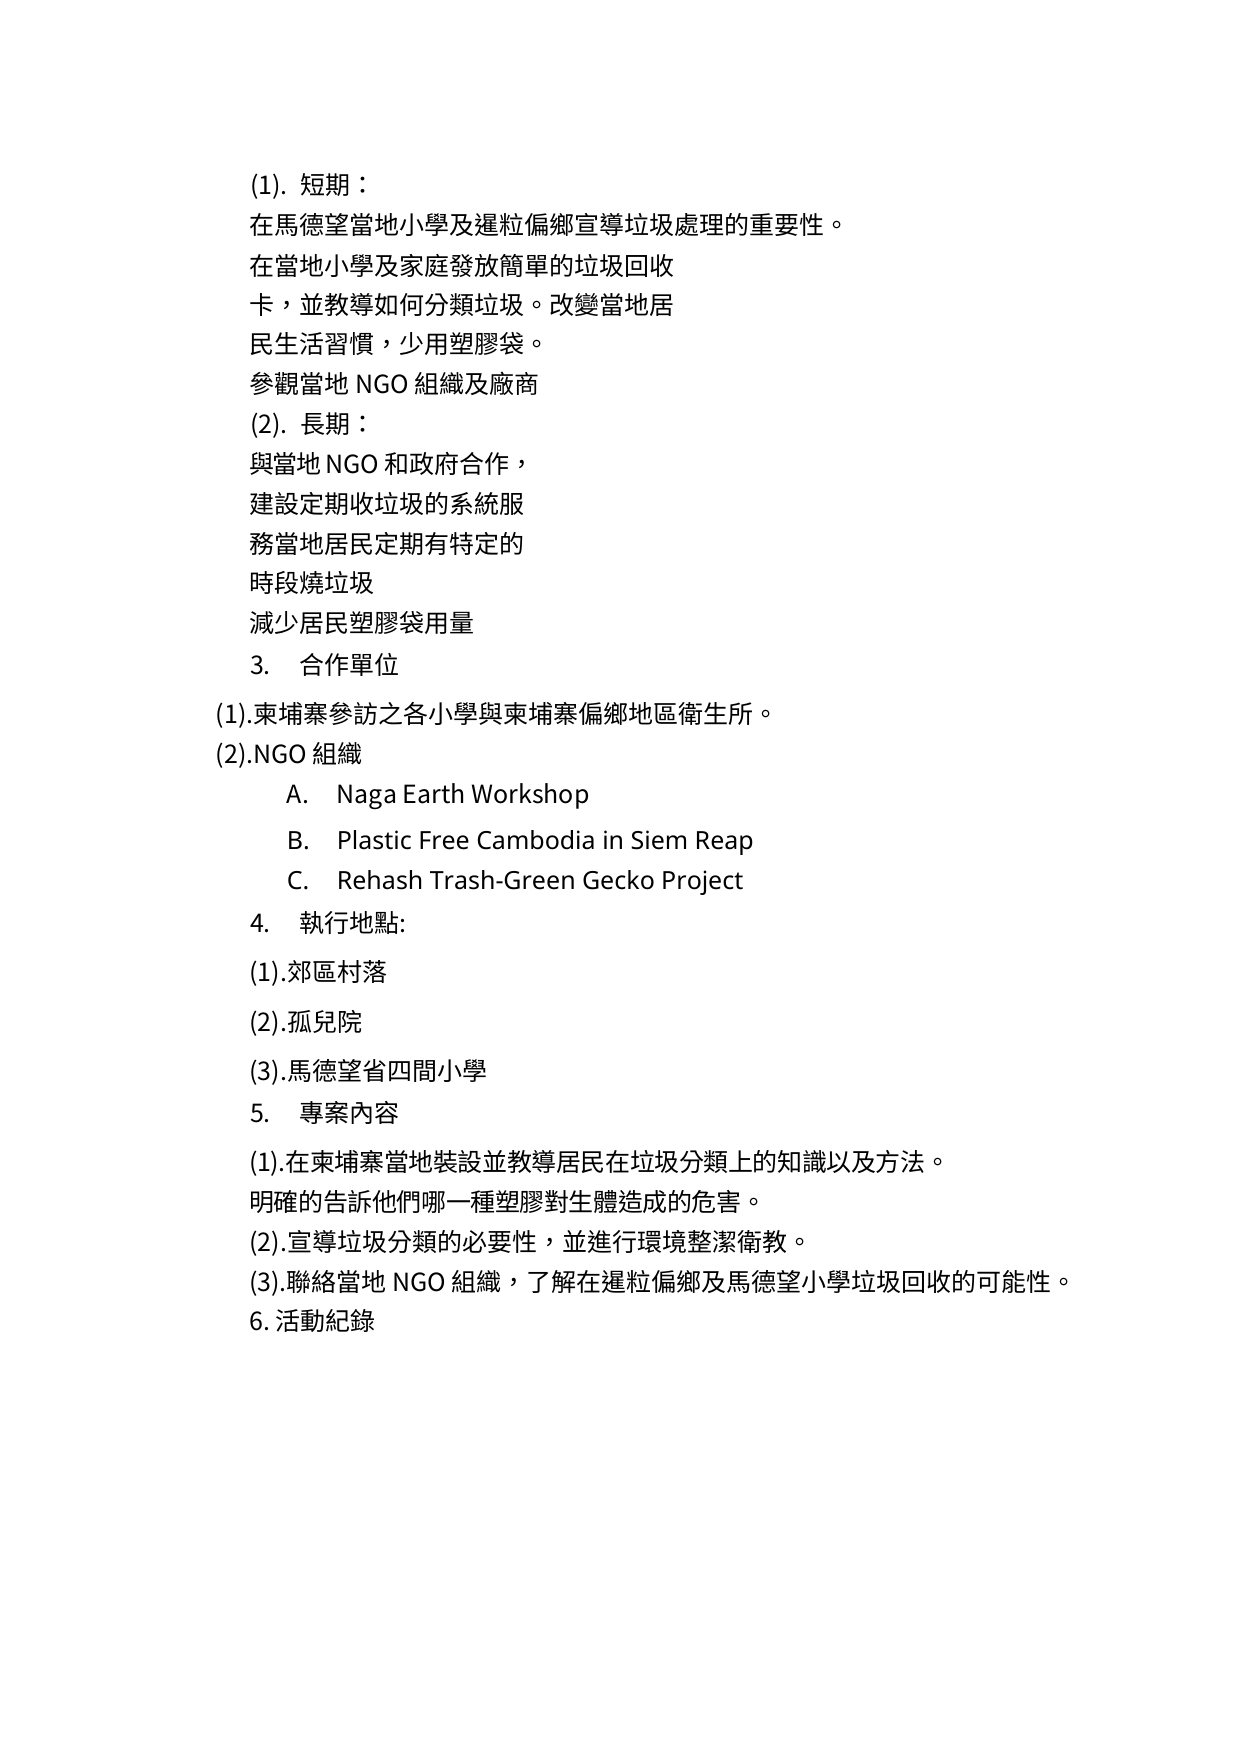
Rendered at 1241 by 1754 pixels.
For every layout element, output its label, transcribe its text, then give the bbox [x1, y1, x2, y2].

list Plastic Free Cambodia in Siem Reap [287, 821, 1053, 858]
text (3).馬德望省四間小學 [249, 1051, 1053, 1088]
text (1).柬埔寨參訪之各小學與柬埔寨偏鄉地區衛生所。 [187, 694, 1053, 732]
text (2).孤兒院 [249, 1001, 1053, 1039]
list 長期： [250, 404, 1053, 442]
text 在當地小學及家庭發放簡單的垃圾回收卡，並教導如何分類垃圾。改變當地居民生活習慣，少用塑膠袋。 [249, 245, 691, 362]
list 短期： [250, 164, 1053, 202]
text 減少居民塑膠袋用量 [249, 603, 1053, 641]
list 專案內容 [250, 1093, 1053, 1130]
text (2).宣導垃圾分類的必要性，並進行環境整潔衛教。 [249, 1222, 1053, 1260]
text 參觀當地 NGO 組織及廠商 [249, 364, 1053, 402]
text 6. 活動紀錄 [249, 1301, 1053, 1338]
list Rehash Trash-Green Gecko Project [287, 861, 1053, 898]
text (1).在柬埔寨當地裝設並教導居民在垃圾分類上的知識以及方法。明確的告訴他們哪一種塑膠對生體造成的危害。 [249, 1142, 970, 1219]
list 執行地點: [250, 903, 1053, 940]
list Naga Earth Workshop [287, 774, 1053, 812]
text (3).聯絡當地 NGO 組織，了解在暹粒偏鄉及馬德望小學垃圾回收的可能性。 [249, 1261, 1053, 1299]
text (1).郊區村落 [249, 952, 1053, 990]
text 與當地 NGO 和政府合作，建設定期收垃圾的系統服務當地居民定期有特定的時段燒垃圾 [249, 444, 541, 601]
text 在馬德望當地小學及暹粒偏鄉宣導垃圾處理的重要性。 [249, 205, 1053, 243]
list 合作單位 [250, 645, 1053, 682]
text (2).NGO 組織 [187, 734, 1053, 772]
